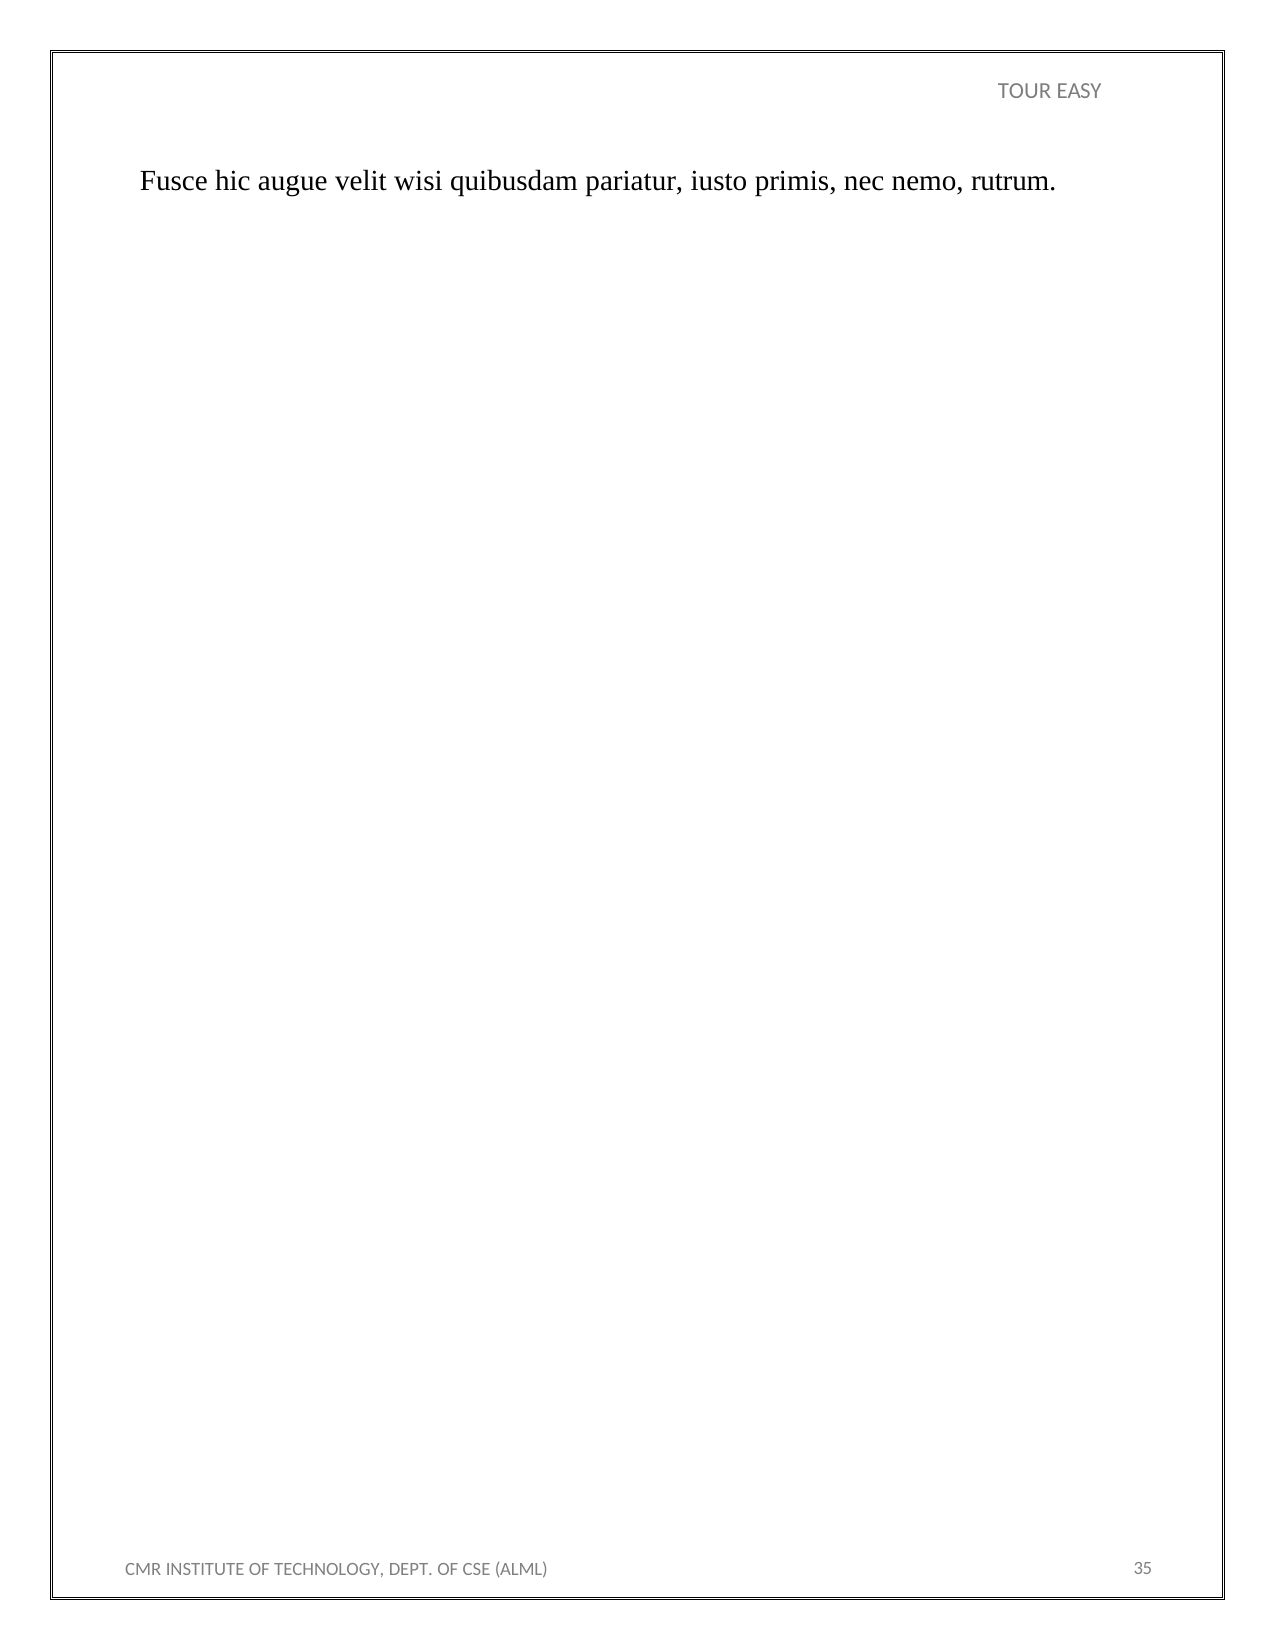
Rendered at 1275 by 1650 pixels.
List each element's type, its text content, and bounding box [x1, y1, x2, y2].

text Fusce hic augue velit wisi quibusdam pariatur, iusto primis, nec nemo, rutrum. [139, 163, 1181, 196]
